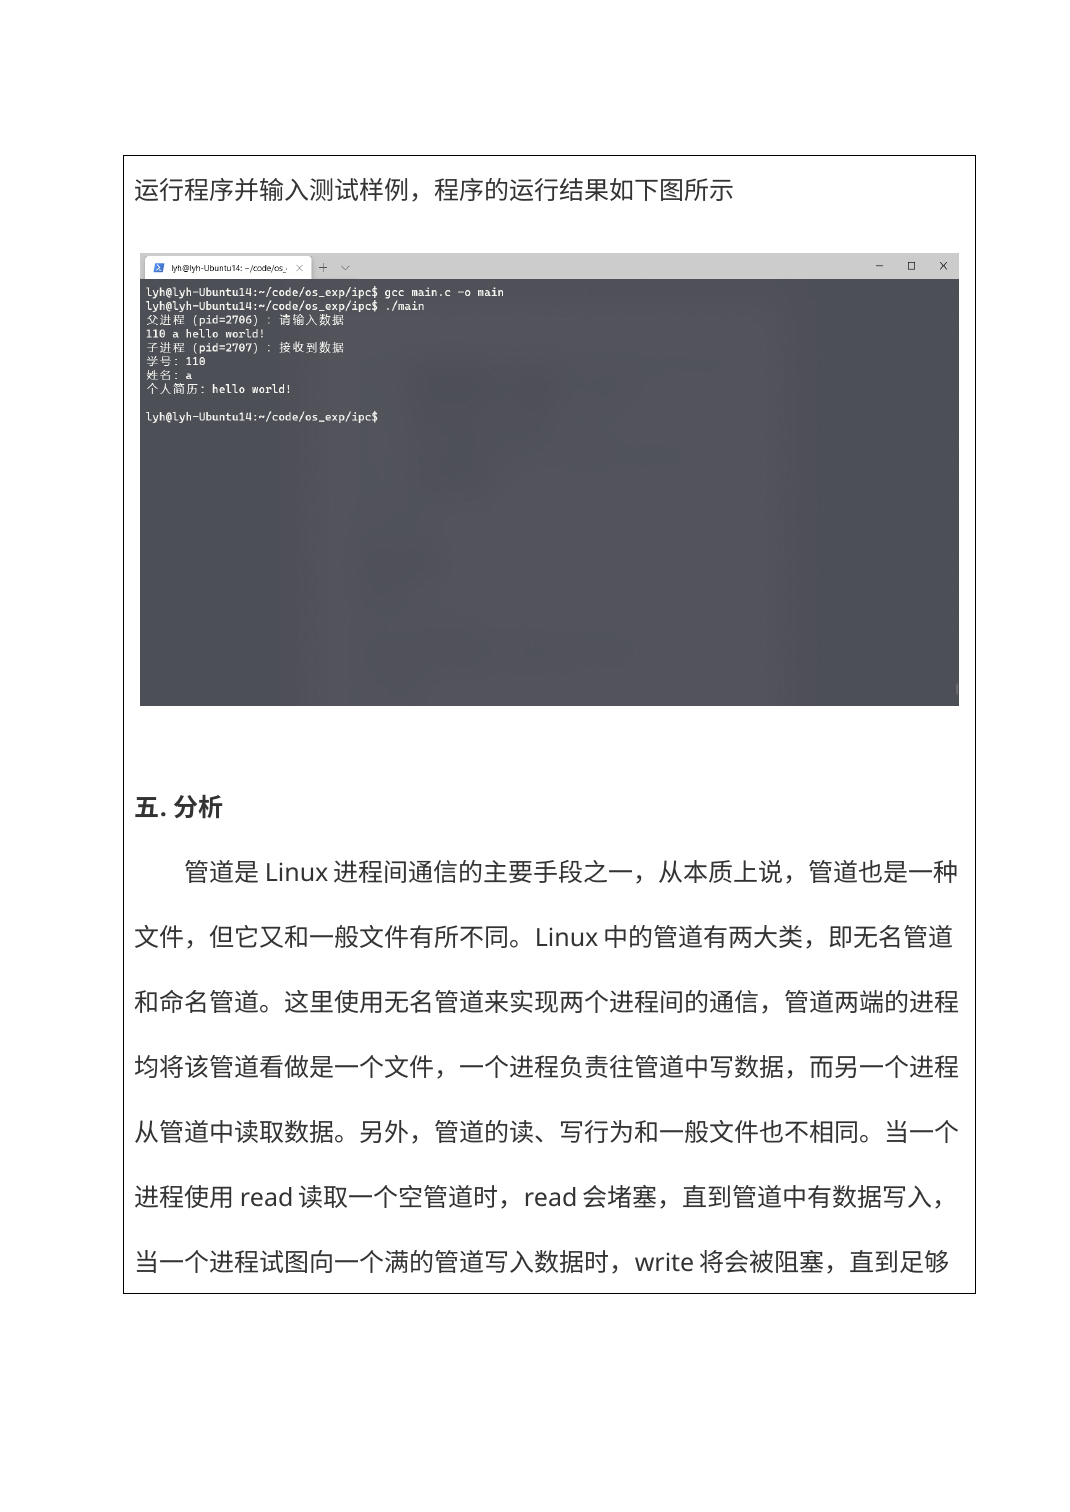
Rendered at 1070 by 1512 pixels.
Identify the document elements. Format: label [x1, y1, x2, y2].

picture [140, 253, 959, 706]
table_cell [124, 156, 975, 1293]
